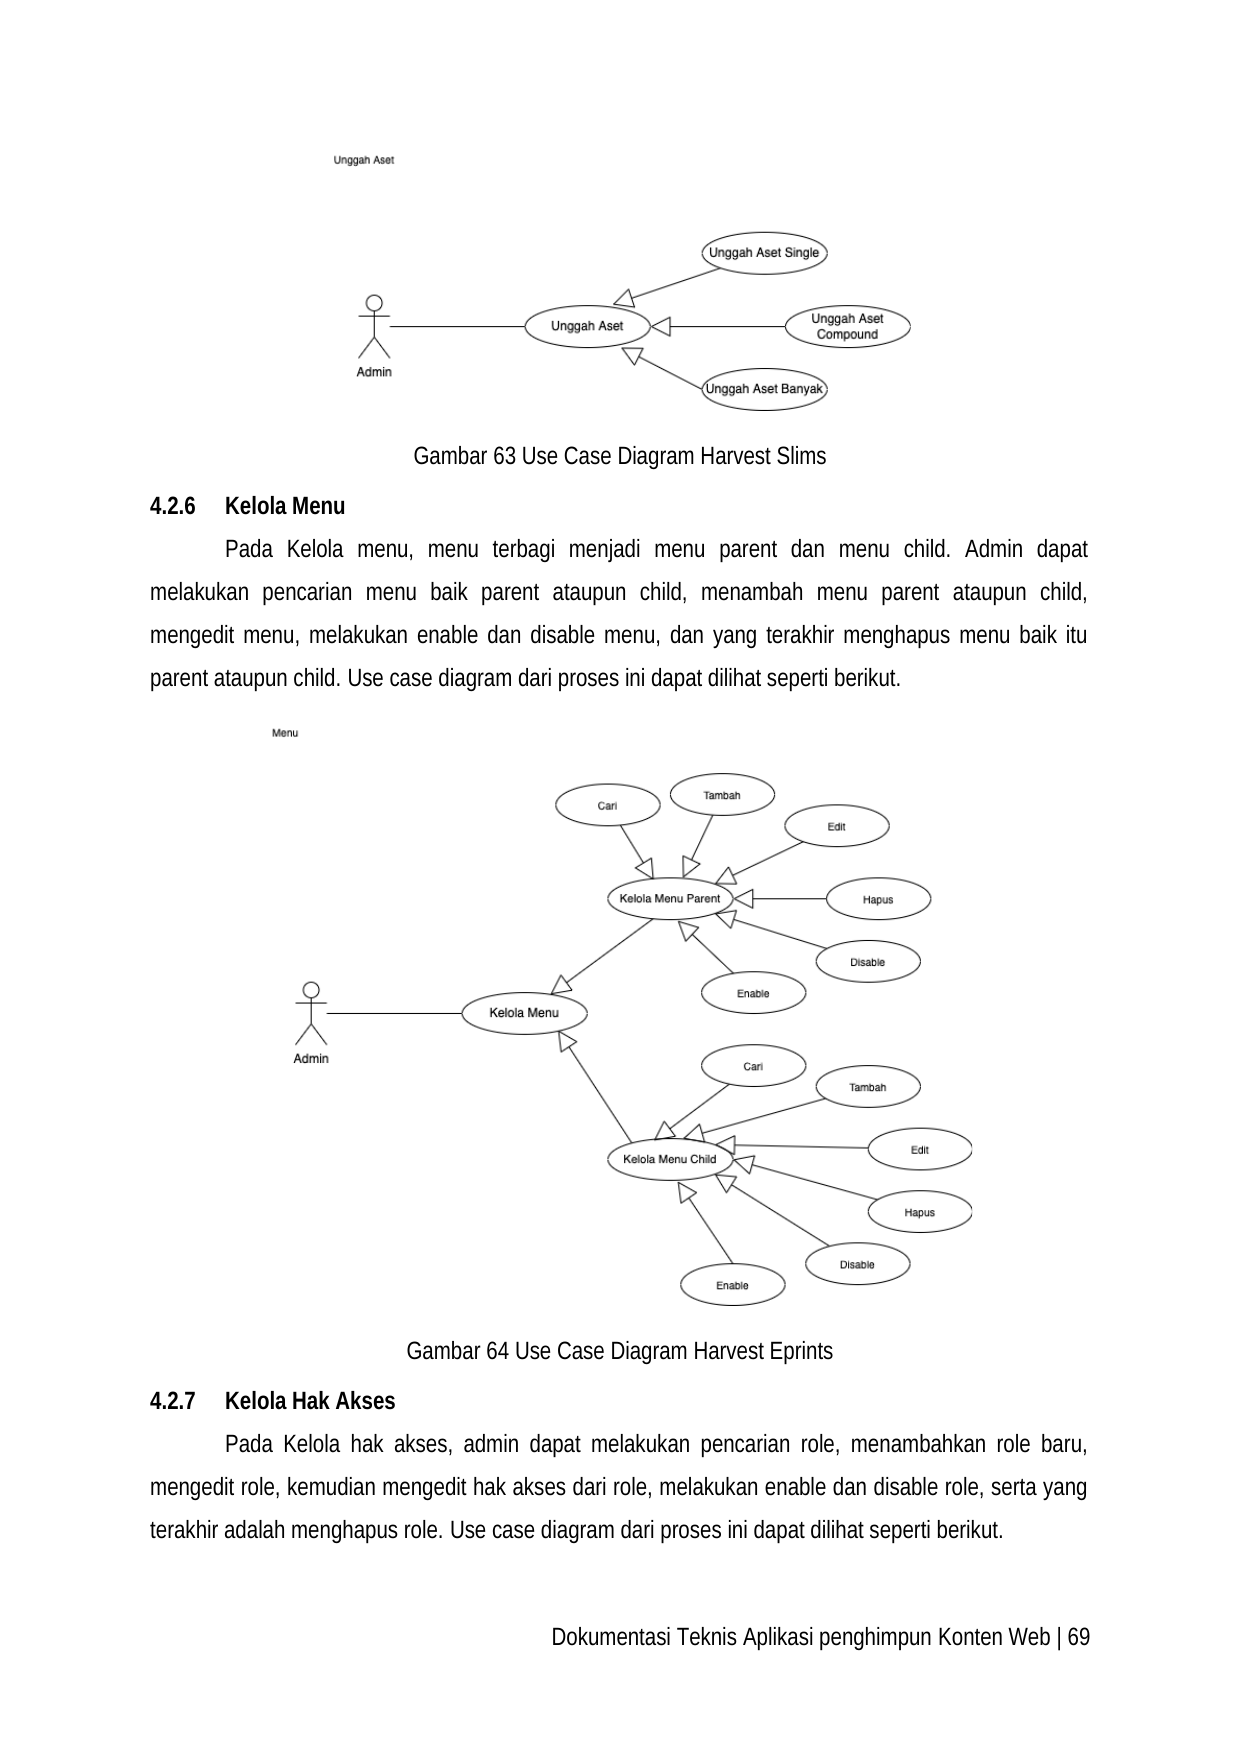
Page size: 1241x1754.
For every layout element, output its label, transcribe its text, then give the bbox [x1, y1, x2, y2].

text Pada Kelola hak akses, admin dapat melakukan pencarian role, menambahkan role baru, mengedit role, kemudian mengedit hak akses dari role, melakukan enable dan disable role, serta yang terakhir adalah menghapus role. Use case diagram dari proses ini dapat dilihat seperti berikut. [150, 1429, 1090, 1543]
text Gambar 63 Use Case Diagram Harvest Slims [150, 441, 1090, 470]
text Pada Kelola menu, menu terbagi menjadi menu parent dan menu child. Admin dapat melakukan pencarian menu baik parent ataupun child, menambah menu parent ataupun child, mengedit menu, melakukan enable dan disable menu, dan yang terakhir menghapus menu baik itu parent ataupun child. Use case diagram dari proses ini dapat dilihat seperti berikut. [150, 534, 1090, 691]
subtitle Kelola Menu [150, 491, 1090, 519]
picture [268, 722, 973, 1306]
subtitle Kelola Hak Akses [150, 1386, 1090, 1414]
picture [329, 150, 911, 411]
text Gambar 64 Use Case Diagram Harvest Eprints [150, 1336, 1090, 1365]
